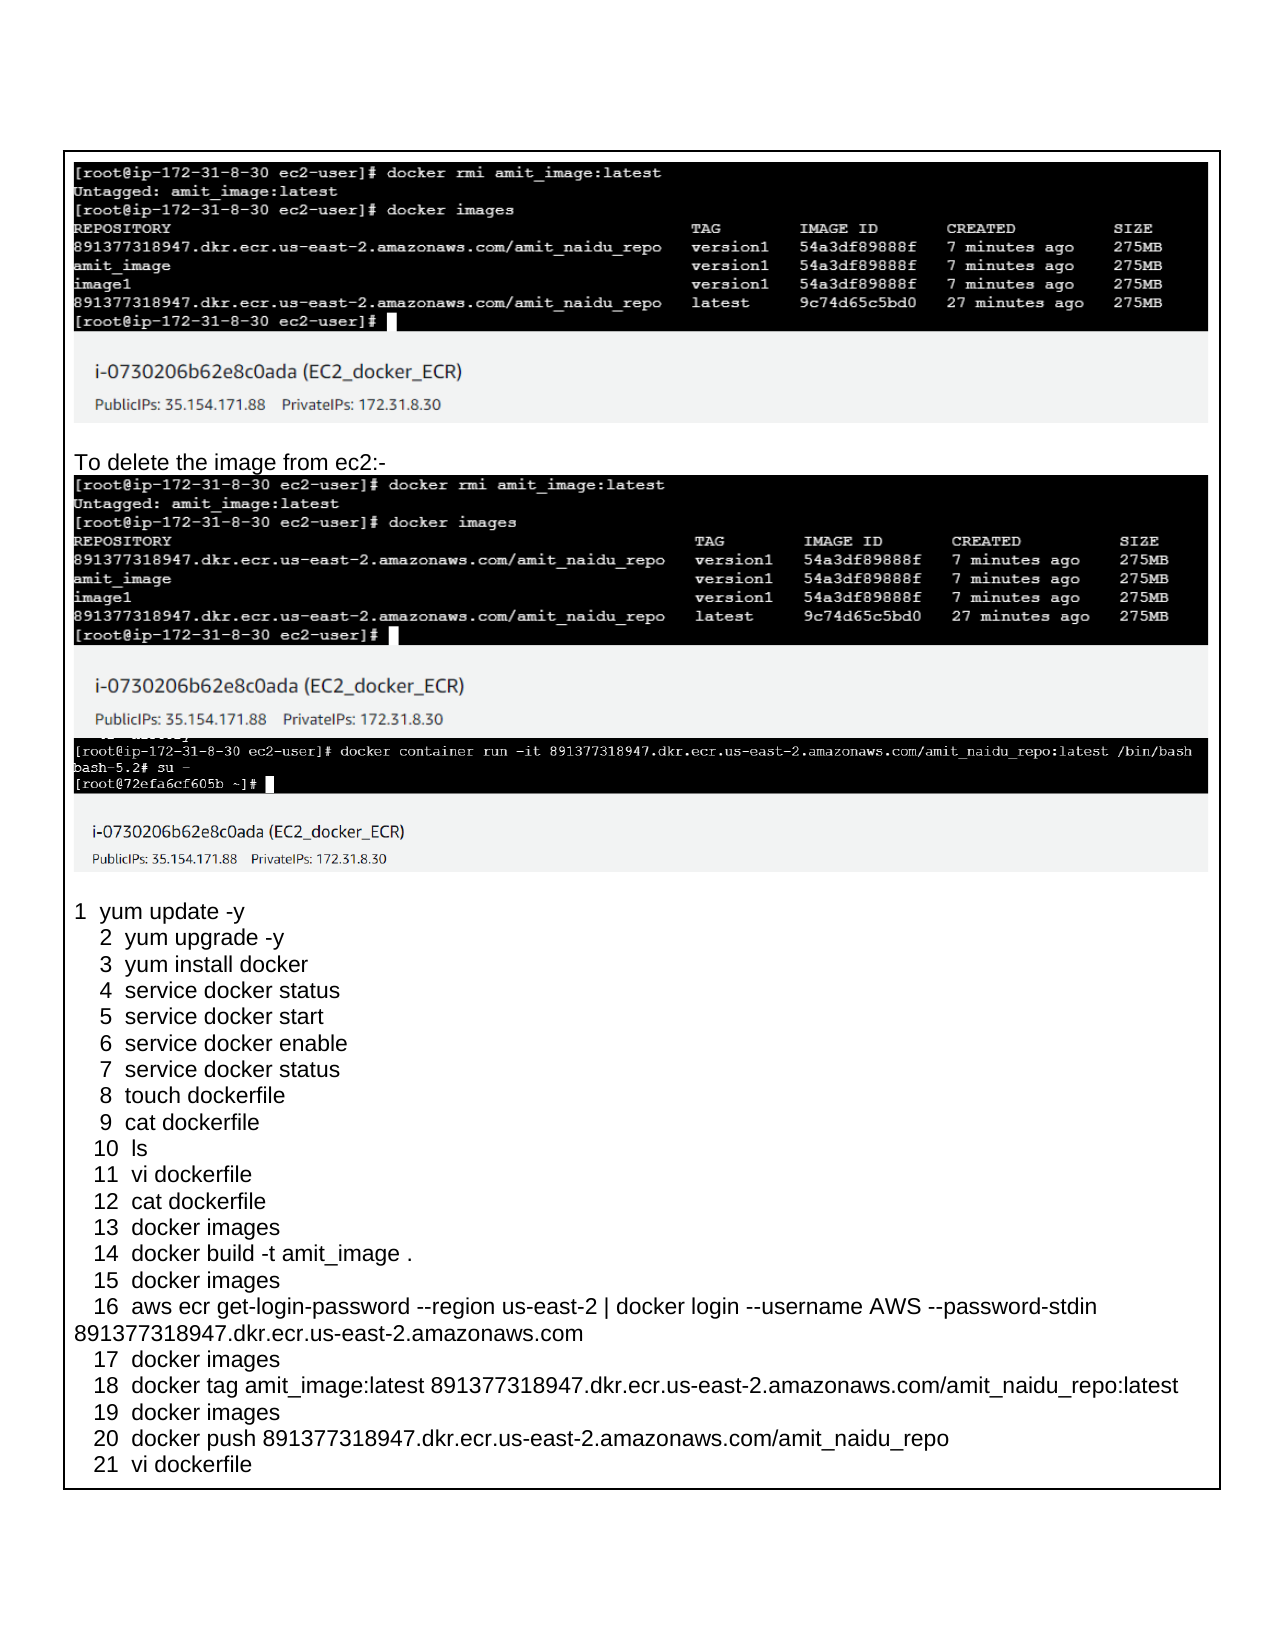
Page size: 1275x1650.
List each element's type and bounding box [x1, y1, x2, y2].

table_header [65, 152, 1219, 1488]
picture [73, 162, 1209, 423]
picture [73, 475, 1209, 872]
